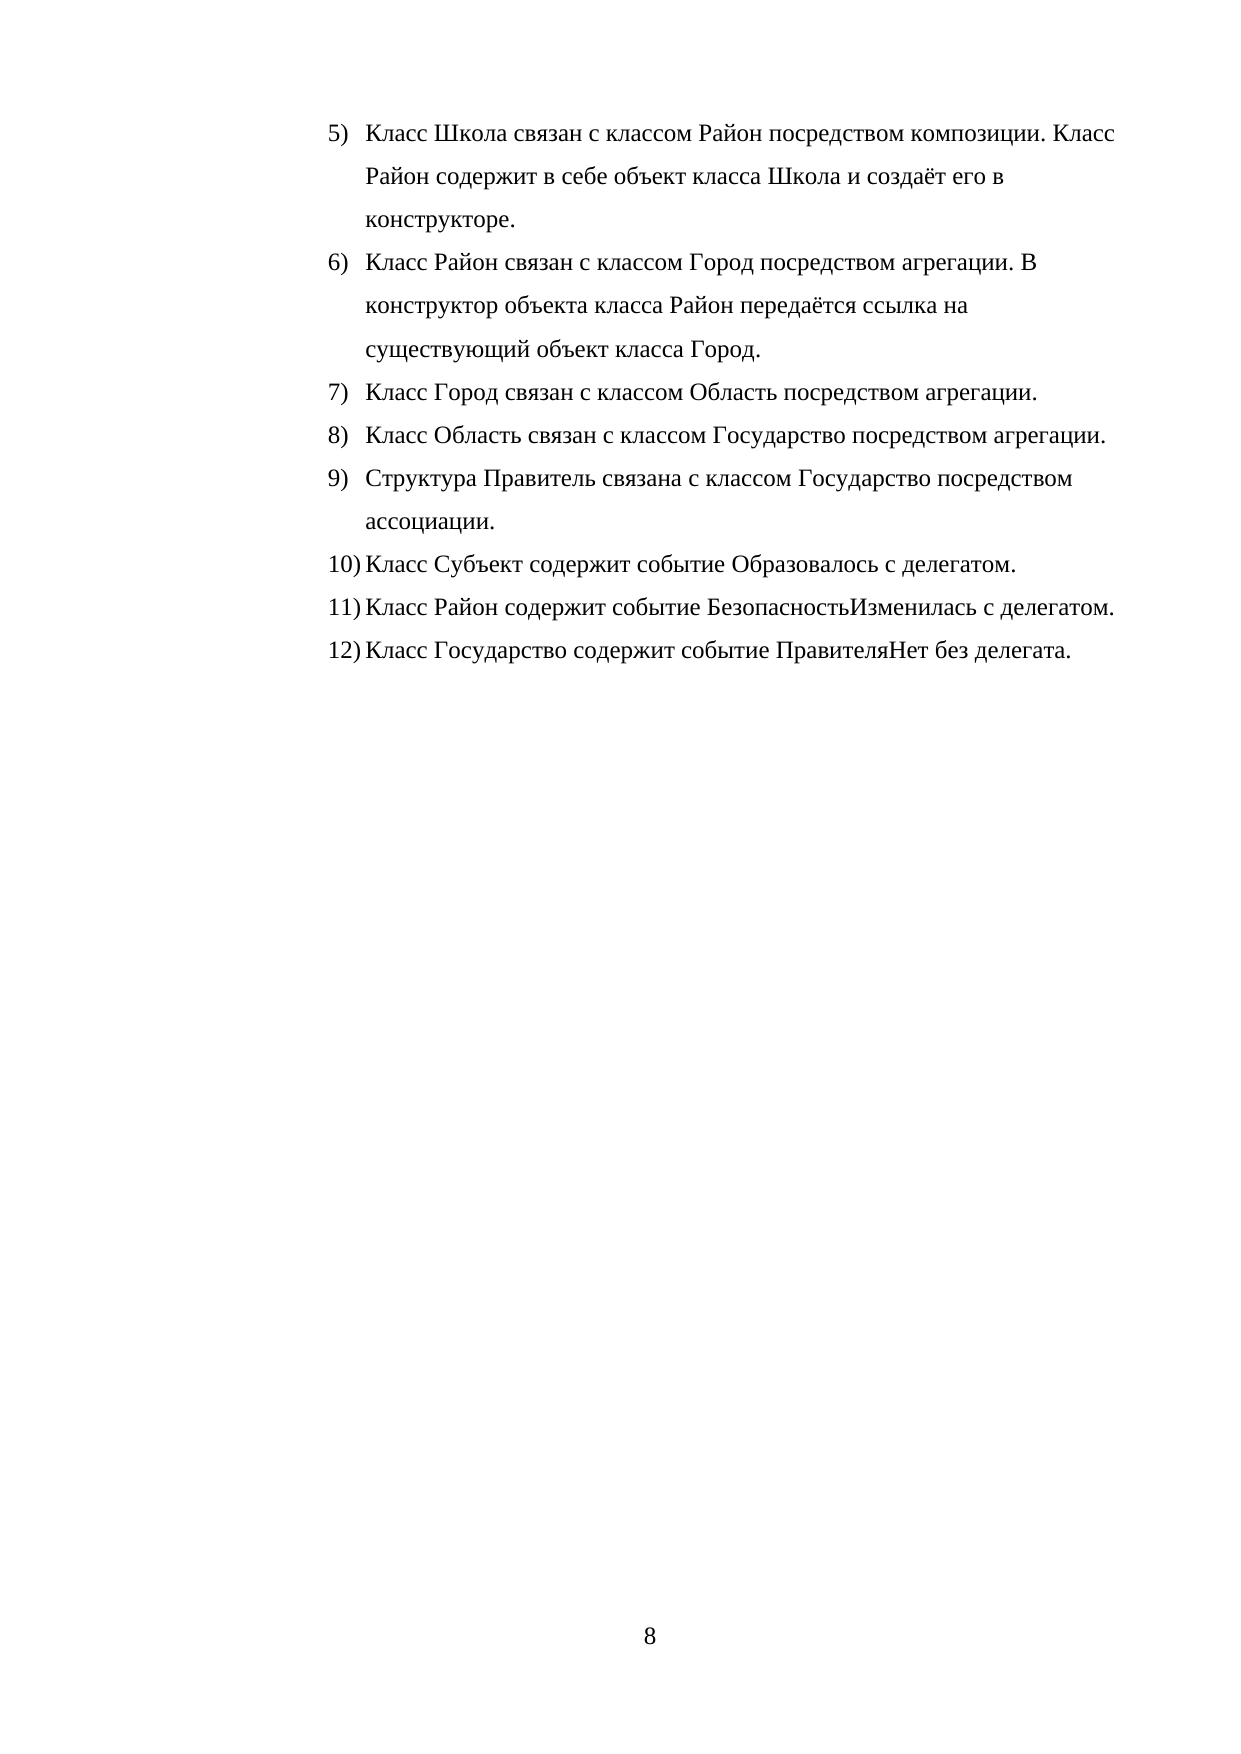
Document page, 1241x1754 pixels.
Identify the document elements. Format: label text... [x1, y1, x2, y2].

list Класс Государство содержит событие ПравителяНет без делегата. [328, 636, 1122, 664]
list Структура Правитель связана с классом Государство посредством ассоциации. [328, 463, 1122, 535]
list Класс Район содержит событие БезопасностьИзменилась с делегатом. [328, 592, 1122, 621]
list Класс Город связан с классом Область посредством агрегации. [328, 377, 1122, 406]
list Класс Район связан с классом Город посредством агрегации. В конструктор объекта класса Район передаётся ссылка на существующий объект класса Город. [328, 247, 1122, 362]
list Класс Область связан с классом Государство посредством агрегации. [328, 420, 1122, 449]
list Класс Субъект содержит событие Образовалось с делегатом. [328, 549, 1122, 578]
list Класс Школа связан с классом Район посредством композиции. Класс Район содержит в себе объект класса Школа и создаёт его в конструкторе. [328, 118, 1122, 233]
